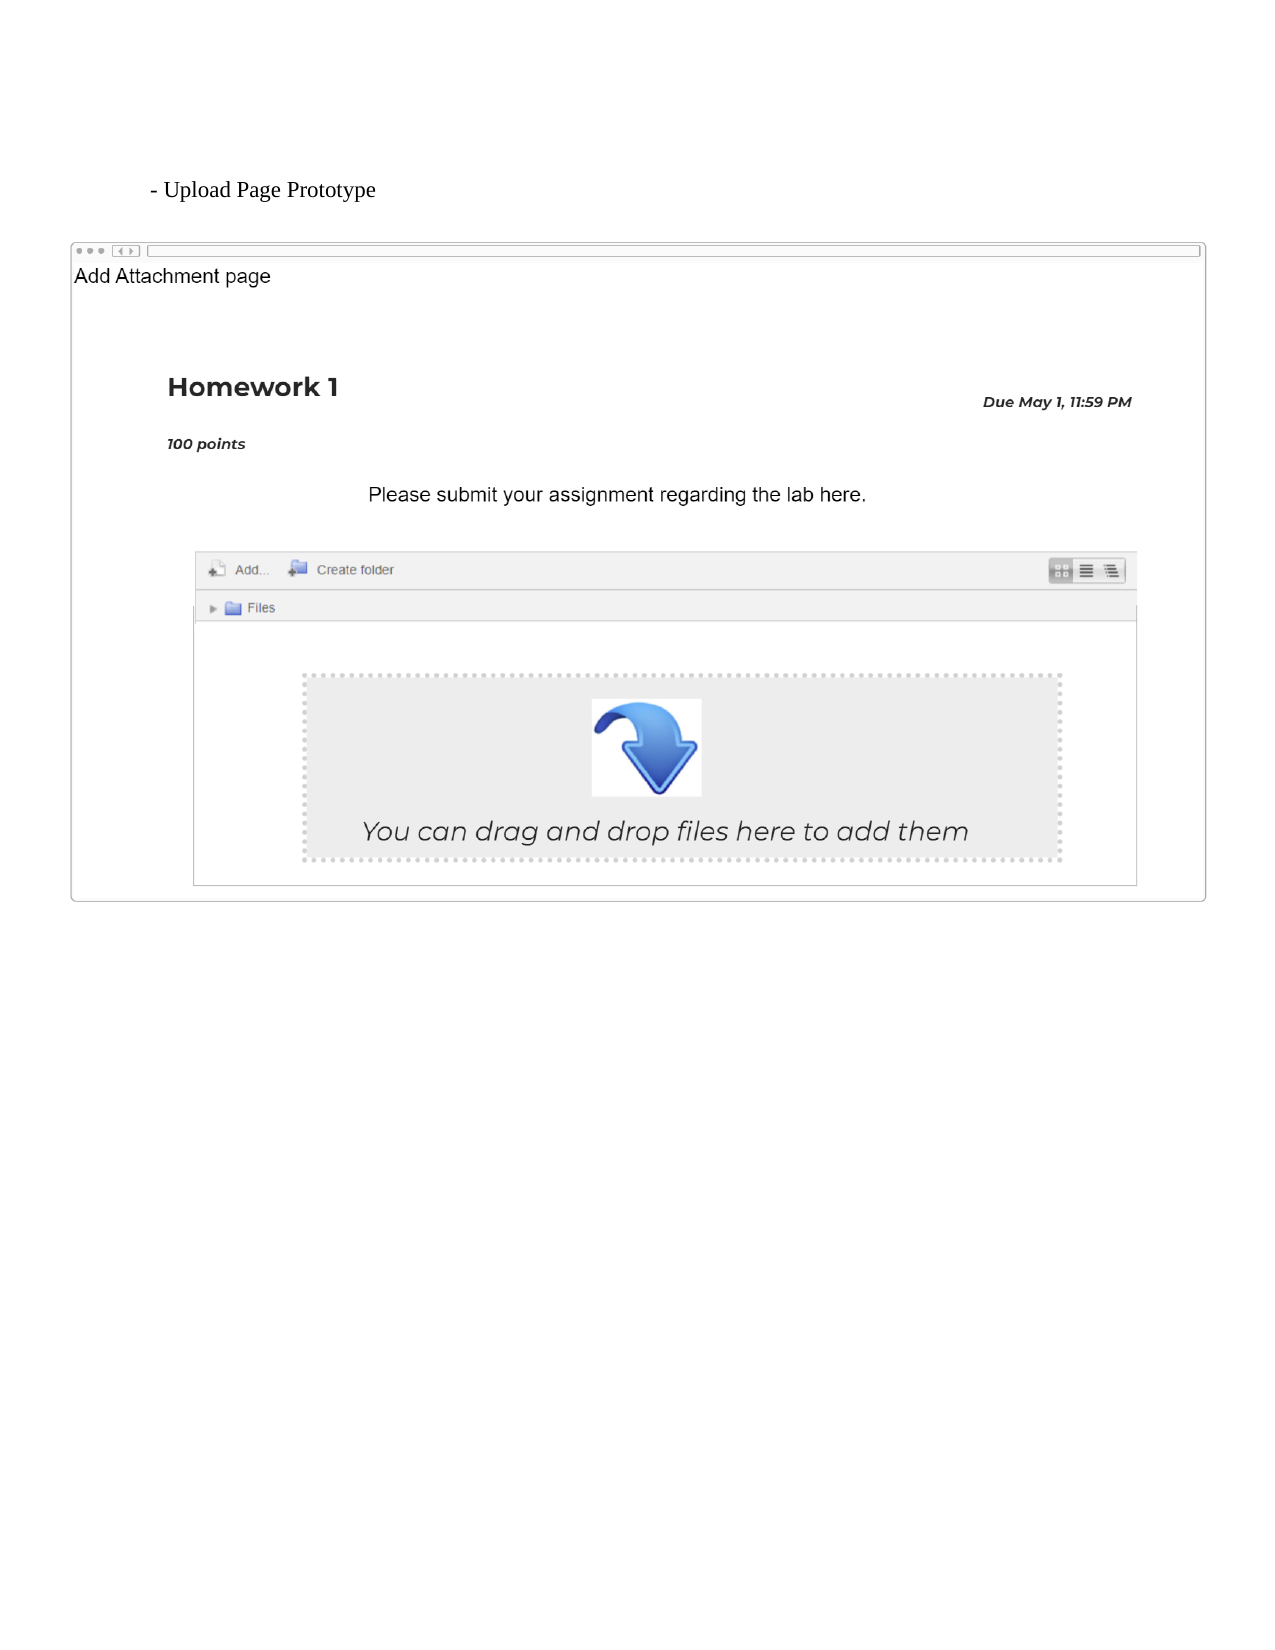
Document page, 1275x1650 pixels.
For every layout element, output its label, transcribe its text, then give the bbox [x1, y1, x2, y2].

text - Upload Page Prototype [150, 176, 1125, 203]
picture [57, 229, 1218, 907]
